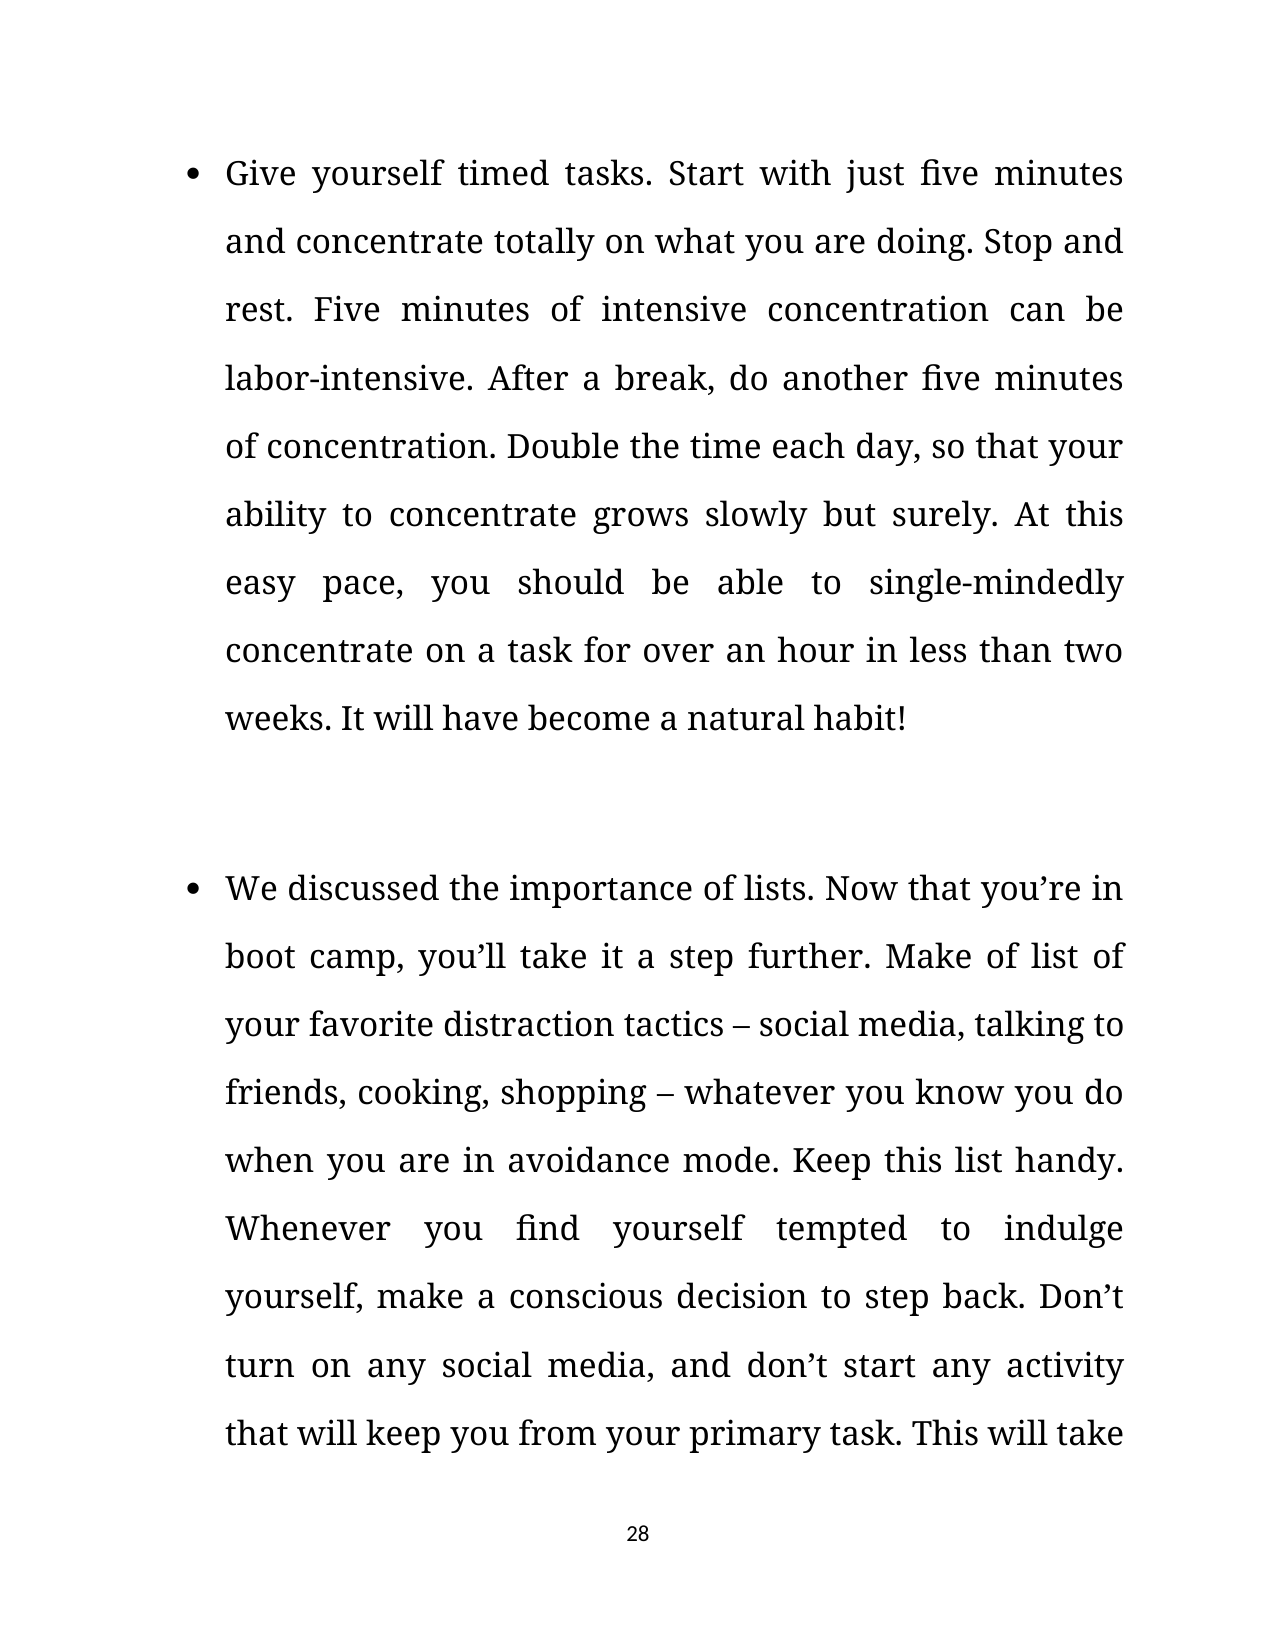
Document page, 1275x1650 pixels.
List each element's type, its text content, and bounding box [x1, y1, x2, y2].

list Give yourself timed tasks. Start with just five minutes and concentrate totally on what you are doing. Stop and rest. Five minutes of intensive concentration can be labor-intensive. After a break, do another five minutes of concentration. Double the time each day, so that your ability to concentrate grows slowly but surely. At this easy pace, you should be able to single-mindedly concentrate on a task for over an hour in less than two weeks. It will have become a natural habit! [187, 150, 1125, 740]
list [187, 864, 1125, 1455]
